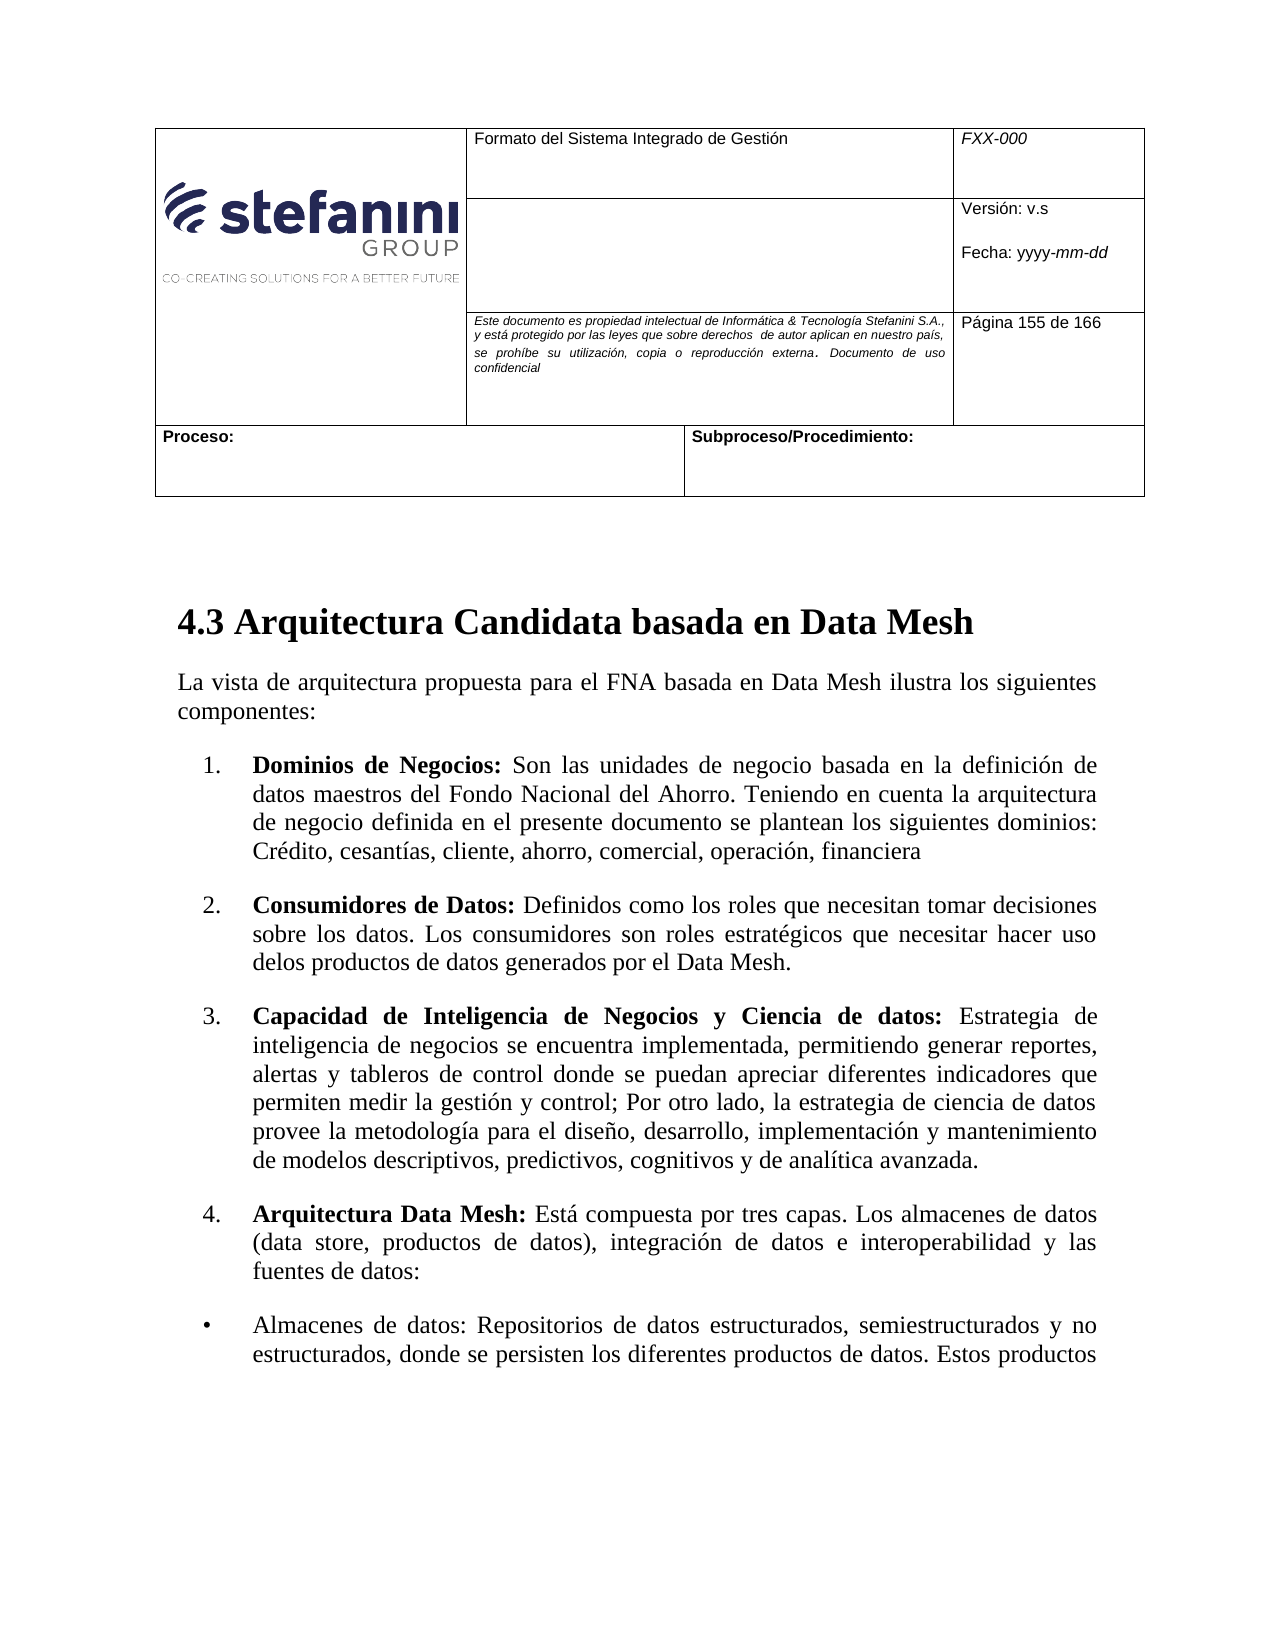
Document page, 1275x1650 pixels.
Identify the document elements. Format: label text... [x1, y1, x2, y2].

list Capacidad de Inteligencia de Negocios y Ciencia de datos: Estrategia de inteligencia de negocios se encuentra implementada, permitiendo generar reportes, alertas y tableros de control donde se puedan apreciar diferentes indicadores que permiten medir la gestión y control; Por otro lado, la estrategia de ciencia de datos provee la metodología para el diseño, desarrollo, implementación y mantenimiento de modelos descriptivos, predictivos, cognitivos y de analítica avanzada. [202, 1001, 1098, 1174]
list Arquitectura Data Mesh: Está compuesta por tres capas. Los almacenes de datos (data store, productos de datos), integración de datos e interoperabilidad y las fuentes de datos: [202, 1199, 1098, 1285]
list Almacenes de datos: Repositorios de datos estructurados, semiestructurados y no estructurados, donde se persisten los diferentes productos de datos. Estos productos pueden ser tableros de control de un dominio en específico, modelos analíticos, reportes, e incluso archivo que permitan a toma de decisiones basada en datos o incluso la monetización de los mismos. [202, 1310, 1098, 1367]
list Dominios de Negocios: Son las unidades de negocio basada en la definición de datos maestros del Fondo Nacional del Ahorro. Teniendo en cuenta la arquitectura de negocio definida en el presente documento se plantean los siguientes dominios: Crédito, cesantías, cliente, ahorro, comercial, operación, financiera [202, 750, 1098, 865]
subtitle 4.3 Arquitectura Candidata basada en Data Mesh [177, 599, 1098, 642]
text La vista de arquitectura propuesta para el FNA basada en Data Mesh ilustra los siguientes componentes: [177, 667, 1098, 725]
list Consumidores de Datos: Definidos como los roles que necesitan tomar decisiones sobre los datos. Los consumidores son roles estratégicos que necesitar hacer uso delos productos de datos generados por el Data Mesh. [202, 890, 1098, 976]
picture [162, 182, 460, 286]
